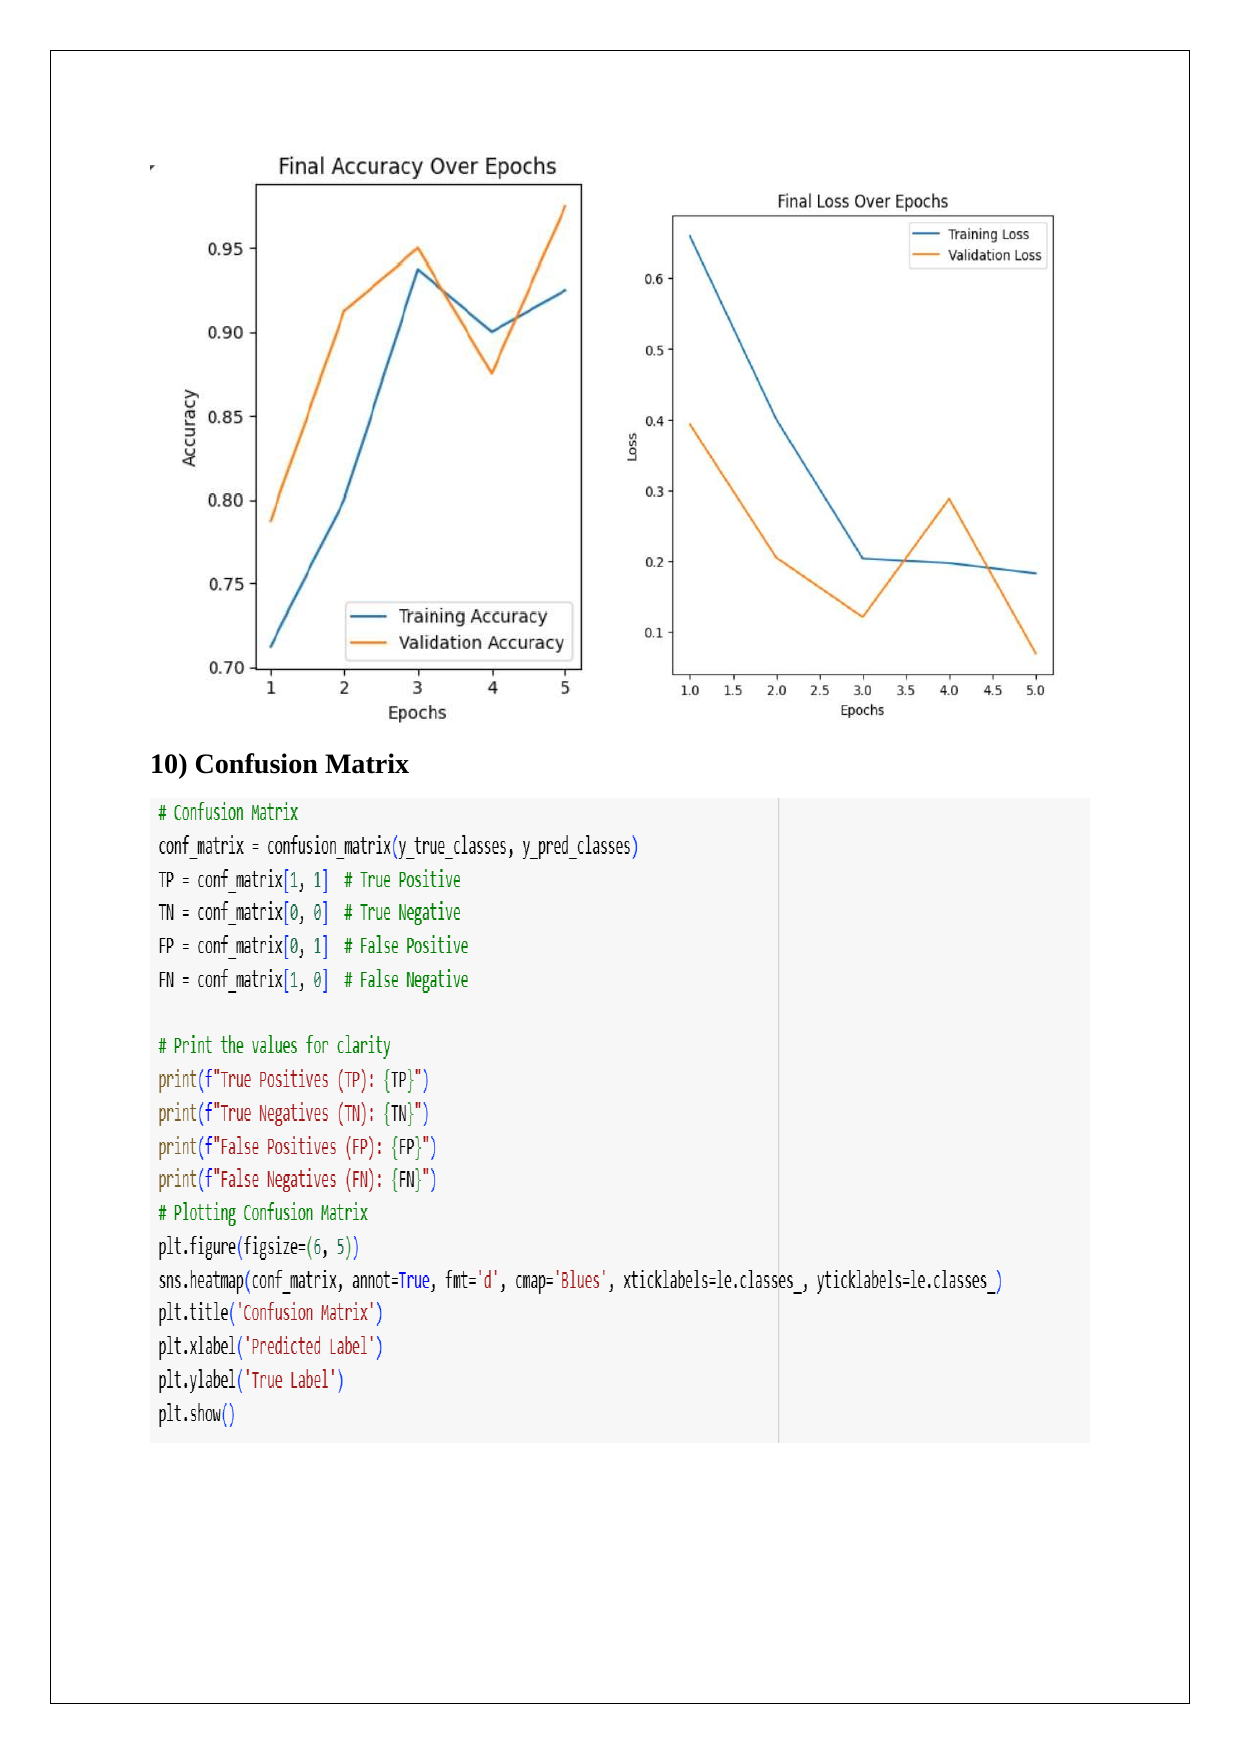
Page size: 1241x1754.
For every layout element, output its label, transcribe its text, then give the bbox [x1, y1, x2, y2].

picture [150, 150, 1081, 729]
picture [150, 798, 1091, 1443]
text 10) Confusion Matrix [150, 747, 1090, 779]
